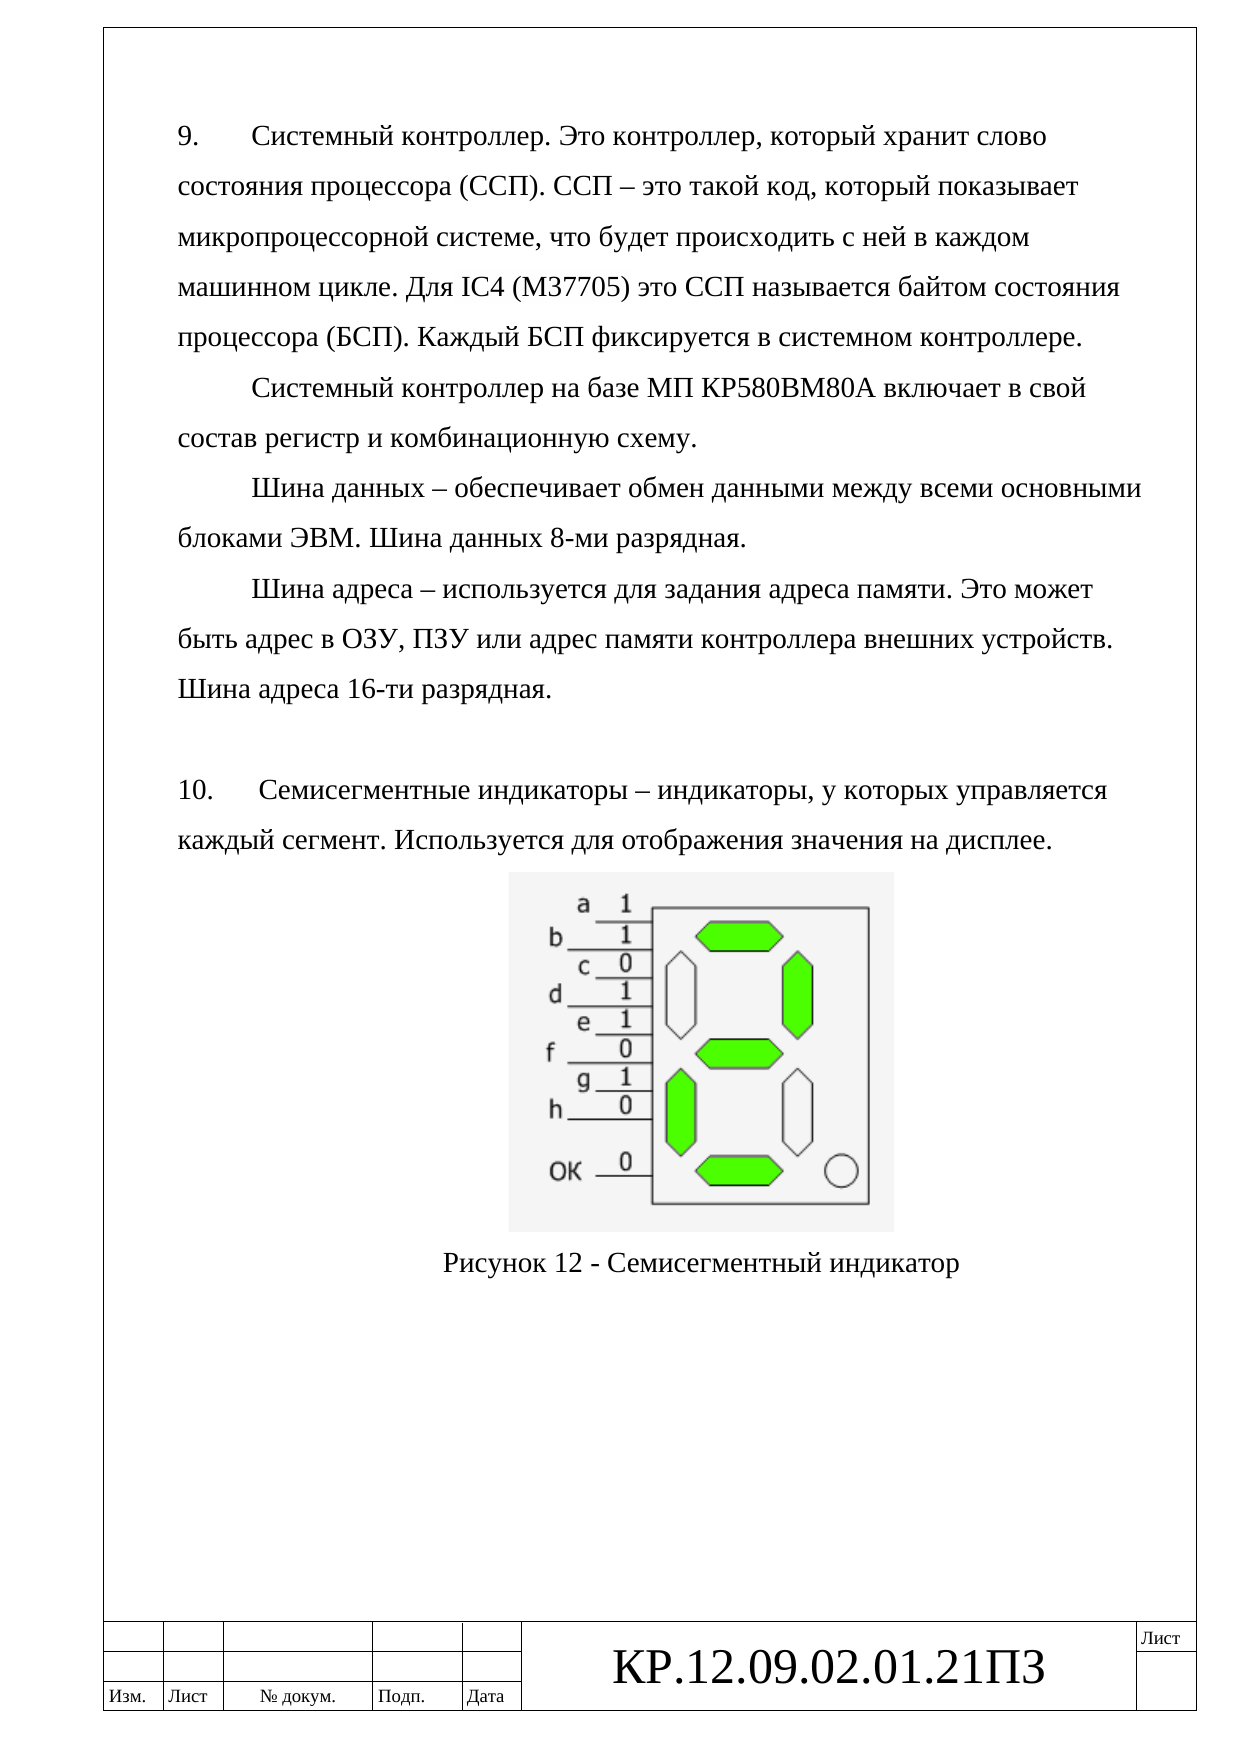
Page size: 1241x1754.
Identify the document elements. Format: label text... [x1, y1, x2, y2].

text Шина адреса – используется для задания адреса памяти. Это может быть адрес в ОЗУ, ПЗУ или адрес памяти контроллера внешних устройств. Шина адреса 16-ти разрядная. [177, 571, 1152, 705]
picture [508, 872, 895, 1232]
text Шина данных – обеспечивает обмен данными между всеми основными блоками ЭВМ. Шина данных 8-ми разрядная. [177, 470, 1152, 554]
text Рисунок 12 - Семисегментный индикатор [177, 1245, 1152, 1279]
text 10. Семисегментные индикаторы – индикаторы, у которых управляется каждый сегмент. Используется для отображения значения на дисплее. [177, 772, 1152, 856]
text Системный контроллер на базе МП КР580ВМ80А включает в свой состав регистр и комбинационную схему. [177, 370, 1152, 453]
text 9. Системный контроллер. Это контроллер, который хранит слово состояния процессора (ССП). ССП – это такой код, который показывает микропроцессорной системе, что будет происходить с ней в каждом машинном цикле. Для IС4 (М37705) это ССП называется байтом состояния процессора (БСП). Каждый БСП фиксируется в системном контроллере. [177, 118, 1152, 353]
